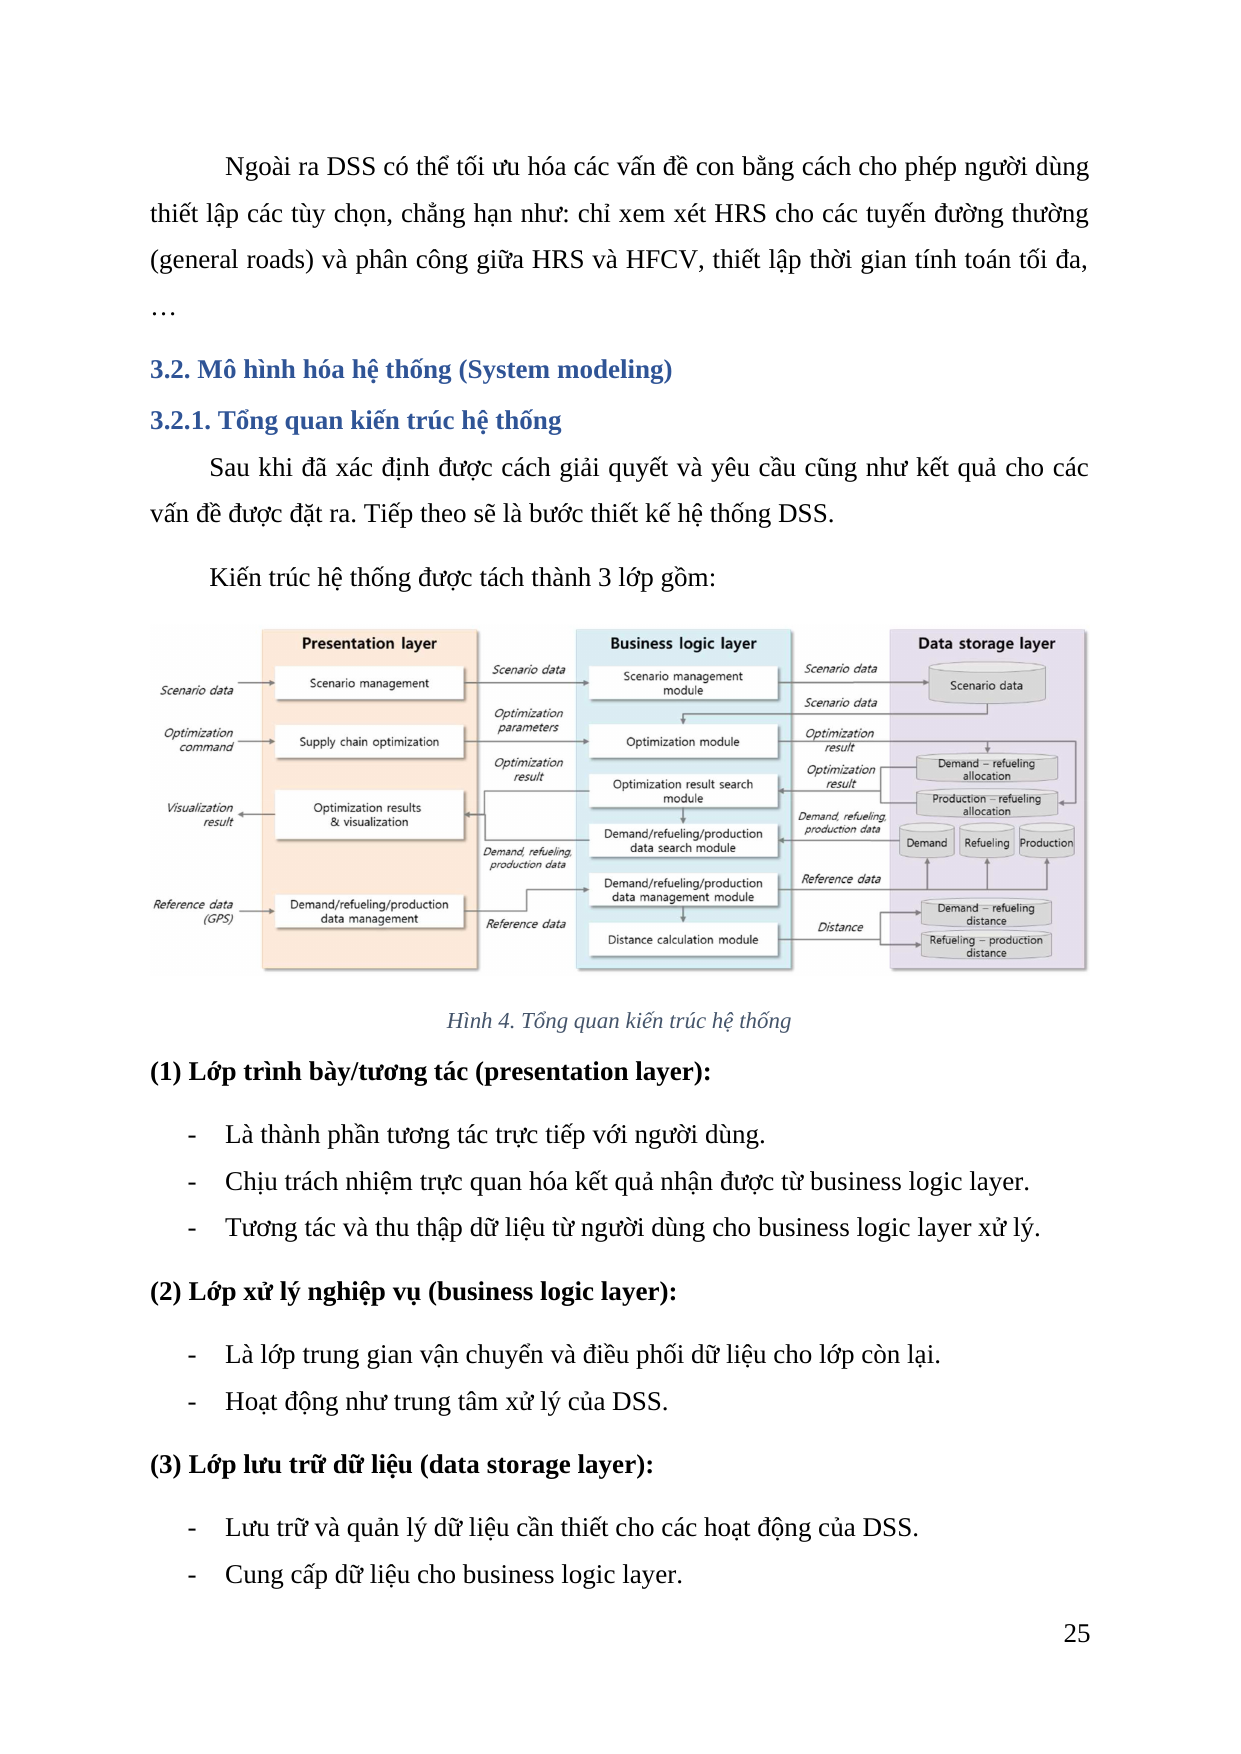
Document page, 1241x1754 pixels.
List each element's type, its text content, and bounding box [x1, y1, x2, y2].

list Hoạt động như trung tâm xử lý của DSS. [187, 1385, 1090, 1416]
text Sau khi đã xác định được cách giải quyết và yêu cầu cũng như kết quả cho các vấn đề được đặt ra. Tiếp theo sẽ là bước thiết kế hệ thống DSS. [150, 451, 1090, 529]
subtitle 3.2.1. Tổng quan kiến trúc hệ thống [150, 404, 1090, 435]
subtitle 3.2. Mô hình hóa hệ thống (System modeling) [150, 353, 1090, 384]
list Là thành phần tương tác trực tiếp với người dùng. [187, 1118, 1090, 1149]
list Cung cấp dữ liệu cho business logic layer. [187, 1558, 1090, 1589]
text Kiến trúc hệ thống được tách thành 3 lớp gồm: [150, 561, 1090, 592]
text (1) Lớp trình bày/tương tác (presentation layer): [150, 1055, 1090, 1086]
list Chịu trách nhiệm trực quan hóa kết quả nhận được từ business logic layer. [187, 1165, 1090, 1196]
text Hình 4. Tổng quan kiến trúc hệ thống [150, 1008, 1090, 1034]
list Tương tác và thu thập dữ liệu từ người dùng cho business logic layer xử lý. [187, 1211, 1090, 1243]
text Ngoài ra DSS có thể tối ưu hóa các vấn đề con bằng cách cho phép người dùng thiết lập các tùy chọn, chẳng hạn như: chỉ xem xét HRS cho các tuyến đường thường (general roads) và phân công giữa HRS và HFCV, thiết lập thời gian tính toán tối đa, … [150, 150, 1090, 321]
list Lưu trữ và quản lý dữ liệu cần thiết cho các hoạt động của DSS. [187, 1511, 1090, 1543]
list Là lớp trung gian vận chuyển và điều phối dữ liệu cho lớp còn lại. [187, 1338, 1090, 1369]
text (2) Lớp xử lý nghiệp vụ (business logic layer): [150, 1275, 1090, 1306]
picture [150, 624, 1091, 976]
text (3) Lớp lưu trữ dữ liệu (data storage layer): [150, 1448, 1090, 1479]
